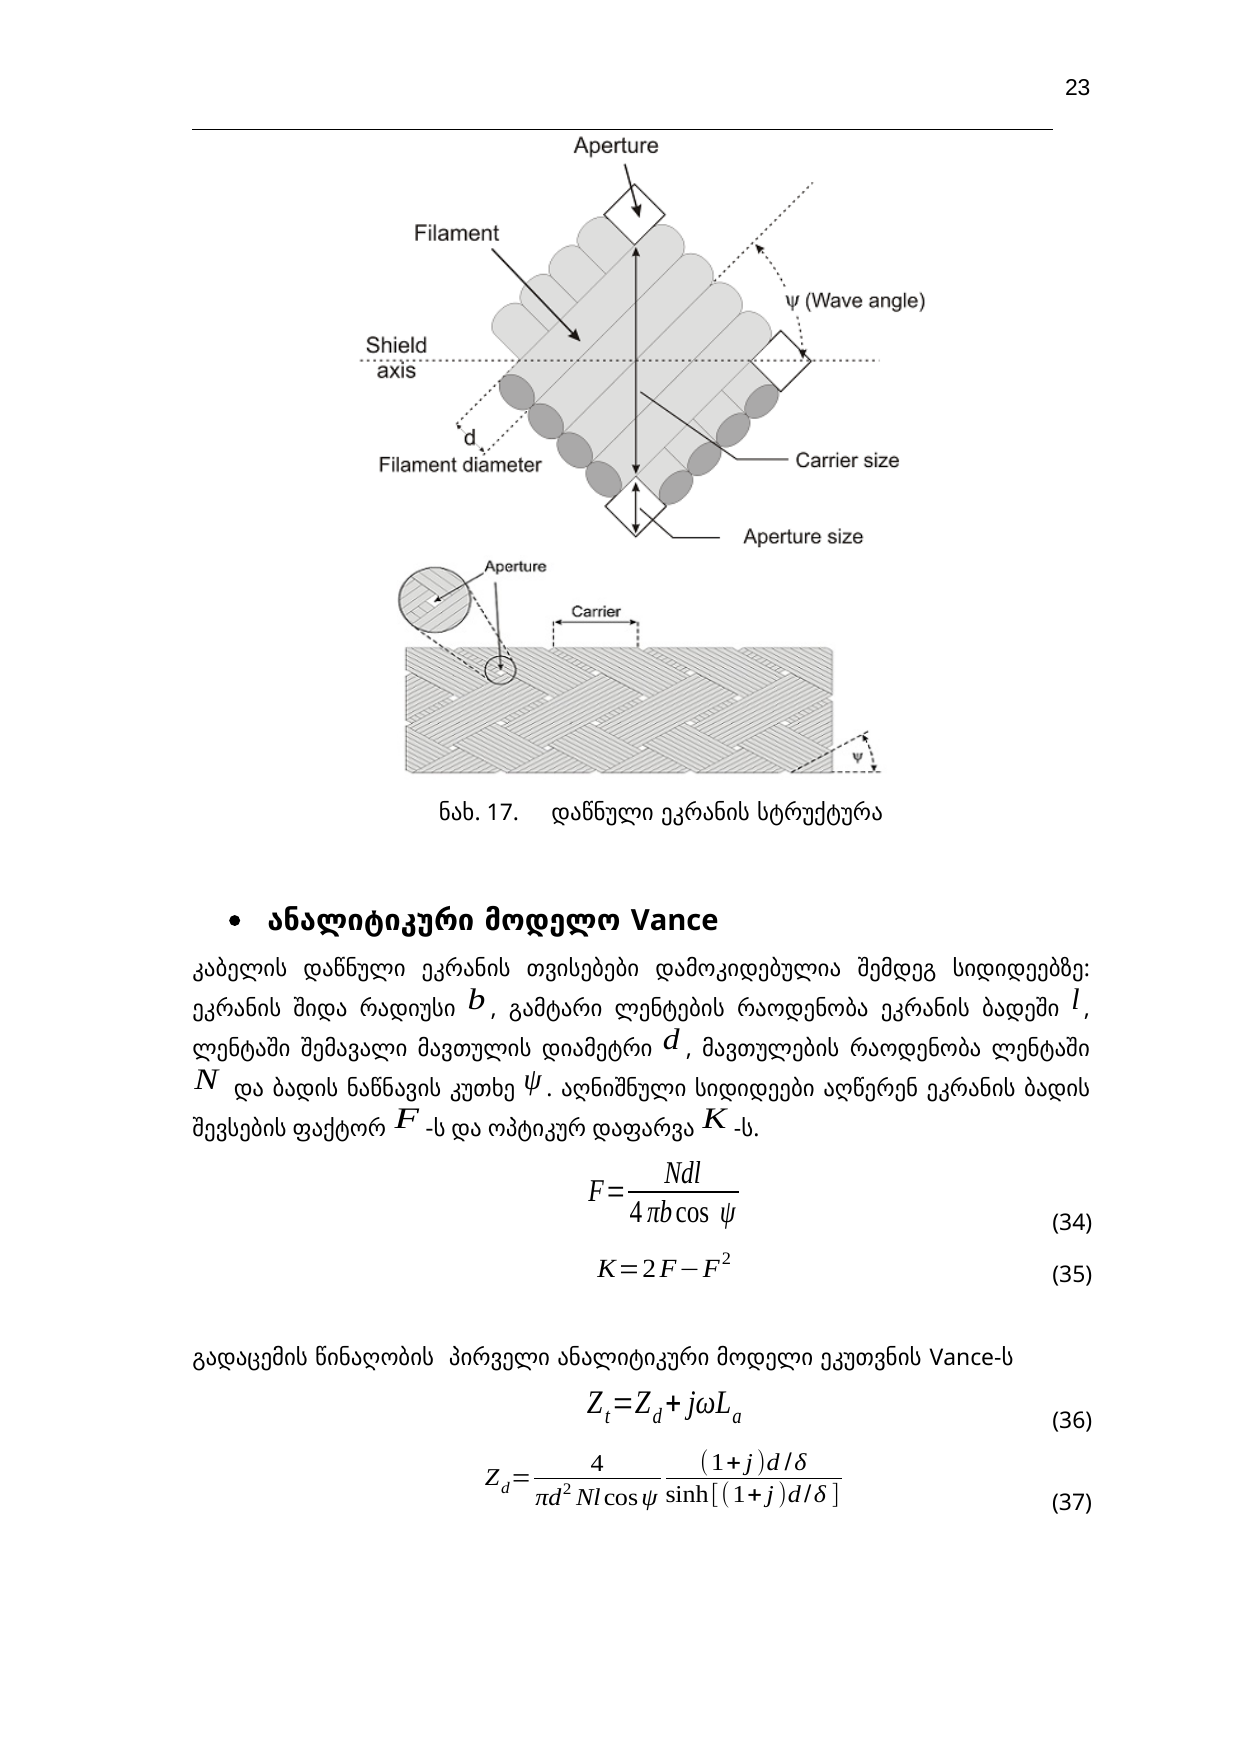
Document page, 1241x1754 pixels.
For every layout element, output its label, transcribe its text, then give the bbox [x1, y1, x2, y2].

text (36) [192, 1385, 1090, 1435]
text კაბელის დაწნული ეკრანის თვისებები დამოკიდებულია შემდეგ სიდიდეებზე: ეკრანის შიდა რადიუსი , გამტარი ლენტების რაოდენობა ეკრანის ბადეში , ლენტაში შემავალი მავთულის დიამეტრი , მავთულების რაოდენობა ლენტაში და ბადის ნაწნავის კუთხე . აღნიშნული სიდიდეები აღწერენ ეკრანის ბადის შევსების ფაქტორ -ს და ოპტიკურ დაფარვა -ს. [192, 952, 1090, 1143]
list ანალიტიკური მოდელო Vance [229, 900, 1090, 939]
text (37) [192, 1448, 1090, 1517]
table_header [192, 130, 1092, 554]
table_cell [192, 554, 1092, 783]
picture [357, 134, 927, 780]
table_cell დაწნული ეკრანის სტრუქტურა [192, 783, 1092, 852]
text (35) [192, 1249, 1090, 1289]
text (34) [192, 1155, 1090, 1237]
text გადაცემის წინაღობის პირველი ანალიტიკური მოდელი ეკუთვნის Vance-ს [192, 1341, 1090, 1372]
